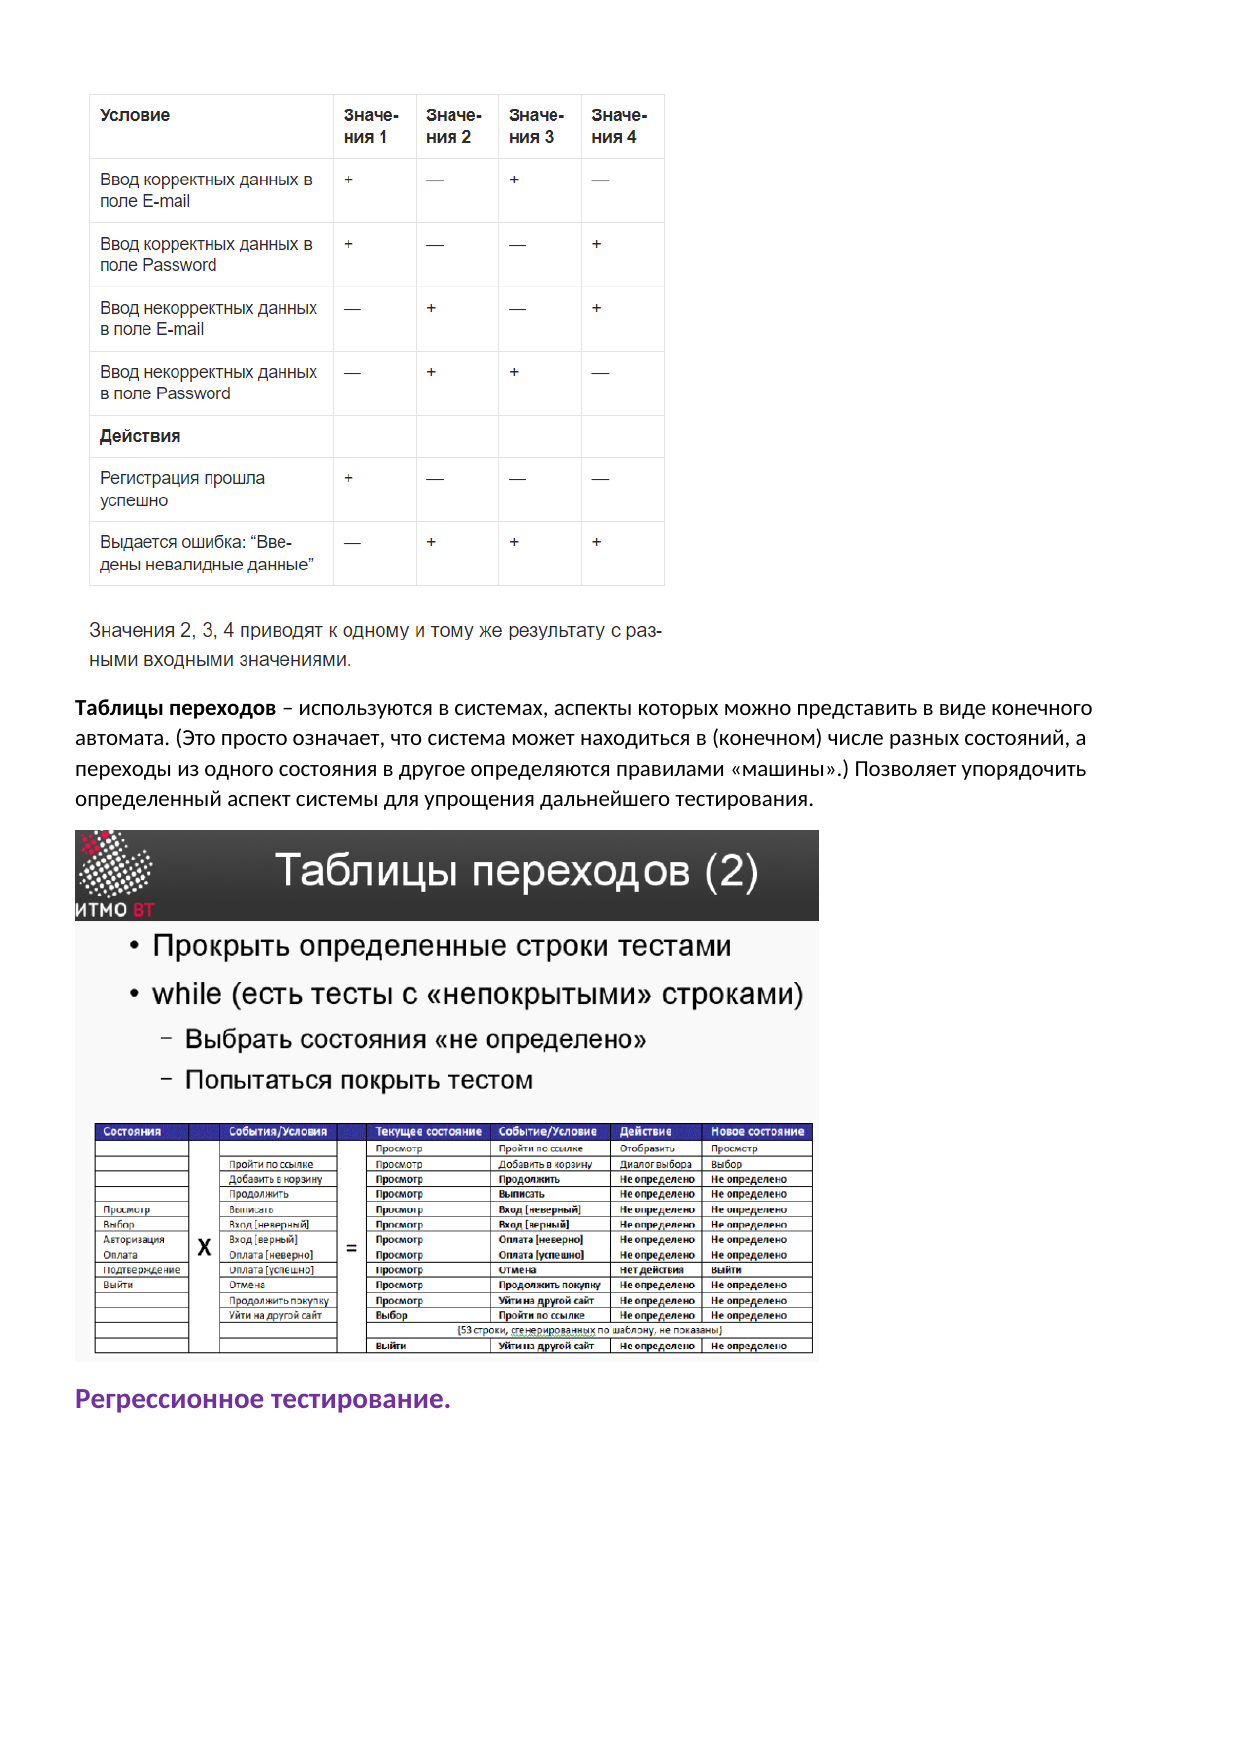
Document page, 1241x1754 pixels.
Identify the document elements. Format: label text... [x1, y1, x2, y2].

picture [75, 75, 690, 675]
picture [75, 830, 819, 1362]
text Регрессионное тестирование. [75, 1381, 1165, 1416]
text Таблицы переходов – используются в системах, аспекты которых можно представить в виде конечного автомата. (Это просто означает, что система может находиться в (конечном) числе разных состояний, а переходы из одного состояния в другое определяются правилами «машины».) Позволяет упорядочить определенный аспект системы для упрощения дальнейшего тестирования. [75, 693, 1165, 812]
